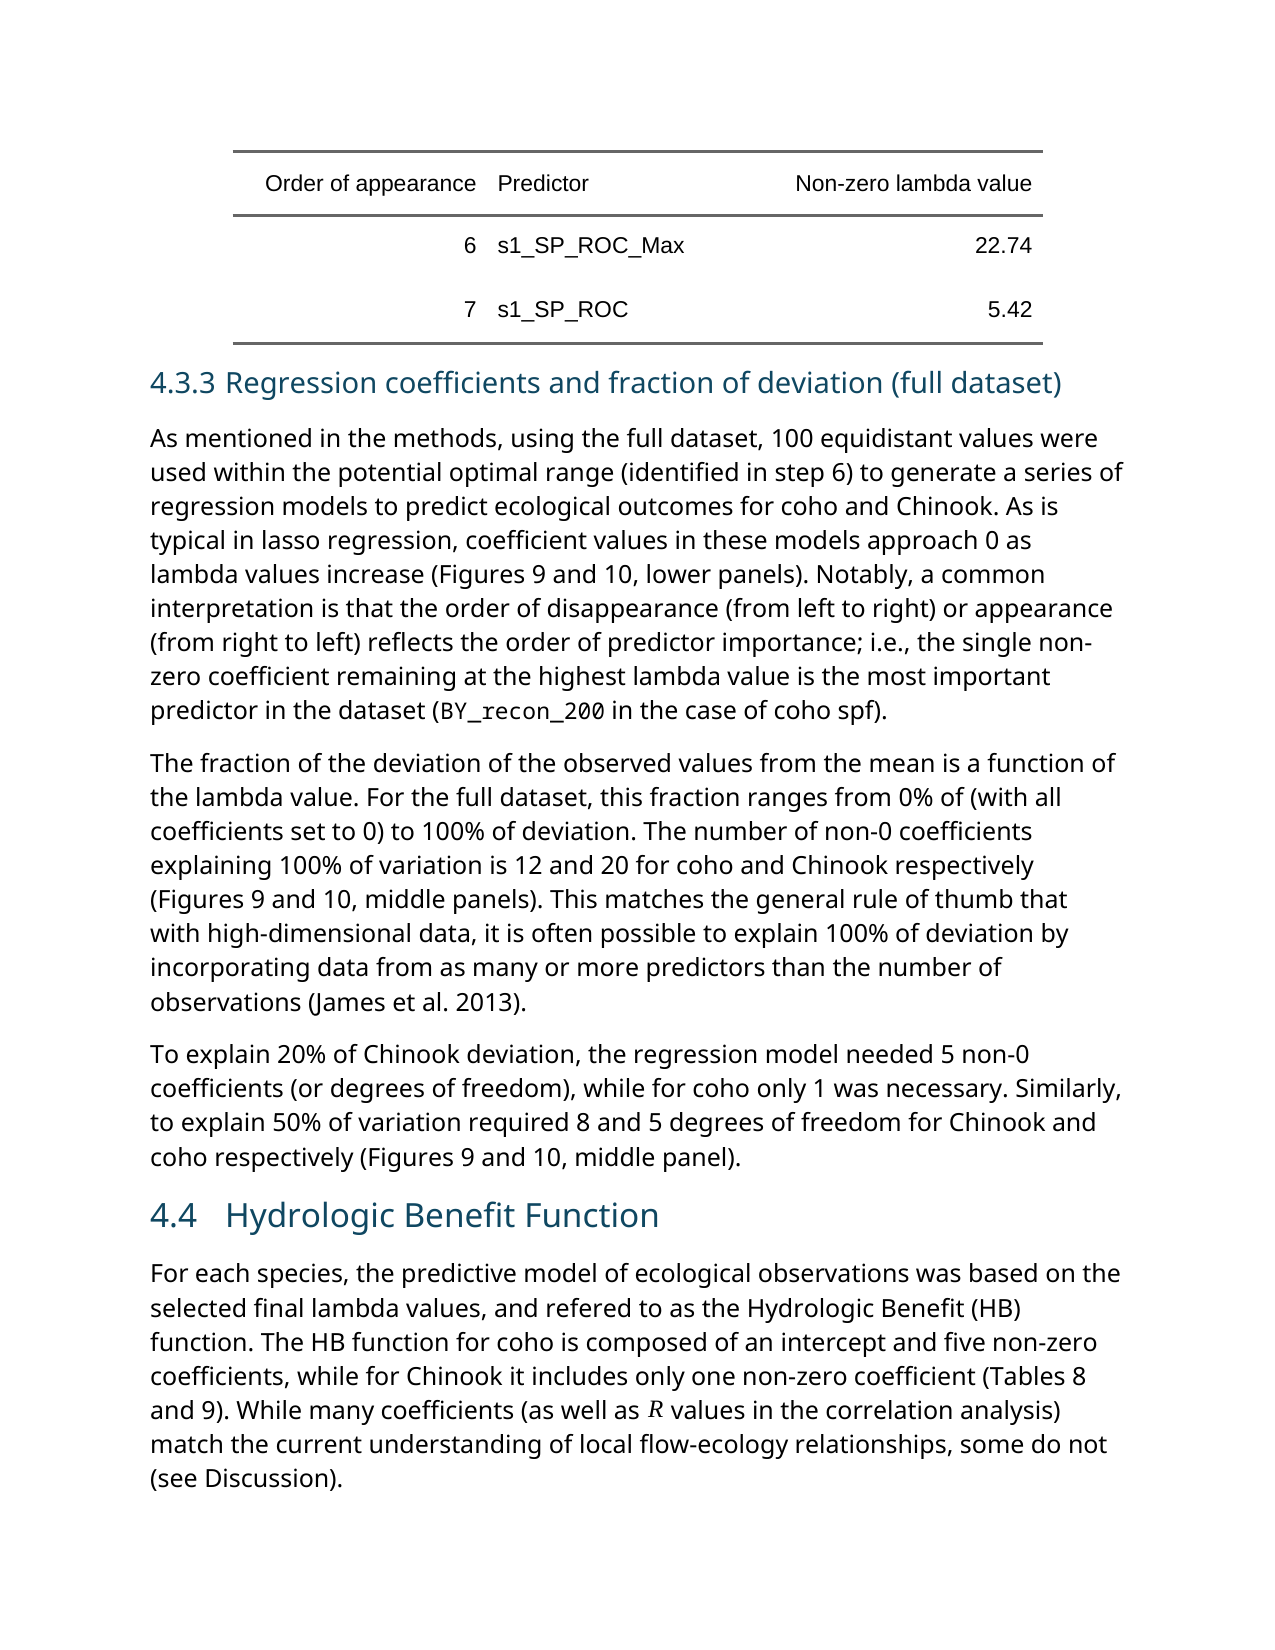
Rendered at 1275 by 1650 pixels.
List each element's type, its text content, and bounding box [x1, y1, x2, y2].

table_cell s1_SP_ROC [487, 278, 763, 342]
table_cell 7 [233, 278, 487, 342]
subtitle 4.4 Hydrologic Benefit Function [150, 1192, 1125, 1237]
table_header Order of appearance [233, 153, 487, 214]
table_header Non-zero lambda value [763, 153, 1042, 214]
text The fraction of the deviation of the observed values from the mean is a function of the lambda value. For the full dataset, this fraction ranges from 0% of (with all coefficients set to 0) to 100% of deviation. The number of non-0 coefficients explaining 100% of variation is 12 and 20 for coho and Chinook respectively (Figures 9 and 10, middle panels). This matches the general rule of thumb that with high-dimensional data, it is often possible to explain 100% of deviation by incorporating data from as many or more predictors than the number of observations (James et al. 2013). [150, 746, 1125, 1018]
text For each species, the predictive model of ecological observations was based on the selected final lambda values, and refered to as the Hydrologic Benefit (HB) function. The HB function for coho is composed of an intercept and five non-zero coefficients, while for Chinook it includes only one non-zero coefficient (Tables 8 and 9). While many coefficients (as well as values in the correlation analysis) match the current understanding of local flow-ecology relationships, some do not (see Discussion). [150, 1256, 1125, 1494]
table_cell 6 [233, 217, 487, 278]
text As mentioned in the methods, using the full dataset, 100 equidistant values were used within the potential optimal range (identified in step 6) to generate a series of regression models to predict ecological outcomes for coho and Chinook. As is typical in lasso regression, coefficient values in these models approach 0 as lambda values increase (Figures 9 and 10, lower panels). Notably, a common interpretation is that the order of disappearance (from left to right) or appearance (from right to left) reflects the order of predictor importance; i.e., the single non-zero coefficient remaining at the highest lambda value is the most important predictor in the dataset (BY_recon_200 in the case of coho spf). [150, 420, 1125, 727]
table_cell 22.74 [763, 217, 1042, 278]
table_cell 5.42 [763, 278, 1042, 342]
table_header Predictor [487, 153, 763, 214]
table_cell s1_SP_ROC_Max [487, 217, 763, 278]
text To explain 20% of Chinook deviation, the regression model needed 5 non-0 coefficients (or degrees of freedom), while for coho only 1 was necessary. Similarly, to explain 50% of variation required 8 and 5 degrees of freedom for Chinook and coho respectively (Figures 9 and 10, middle panel). [150, 1037, 1125, 1173]
subtitle 4.3.3 Regression coefficients and fraction of deviation (full dataset) [150, 362, 1125, 402]
